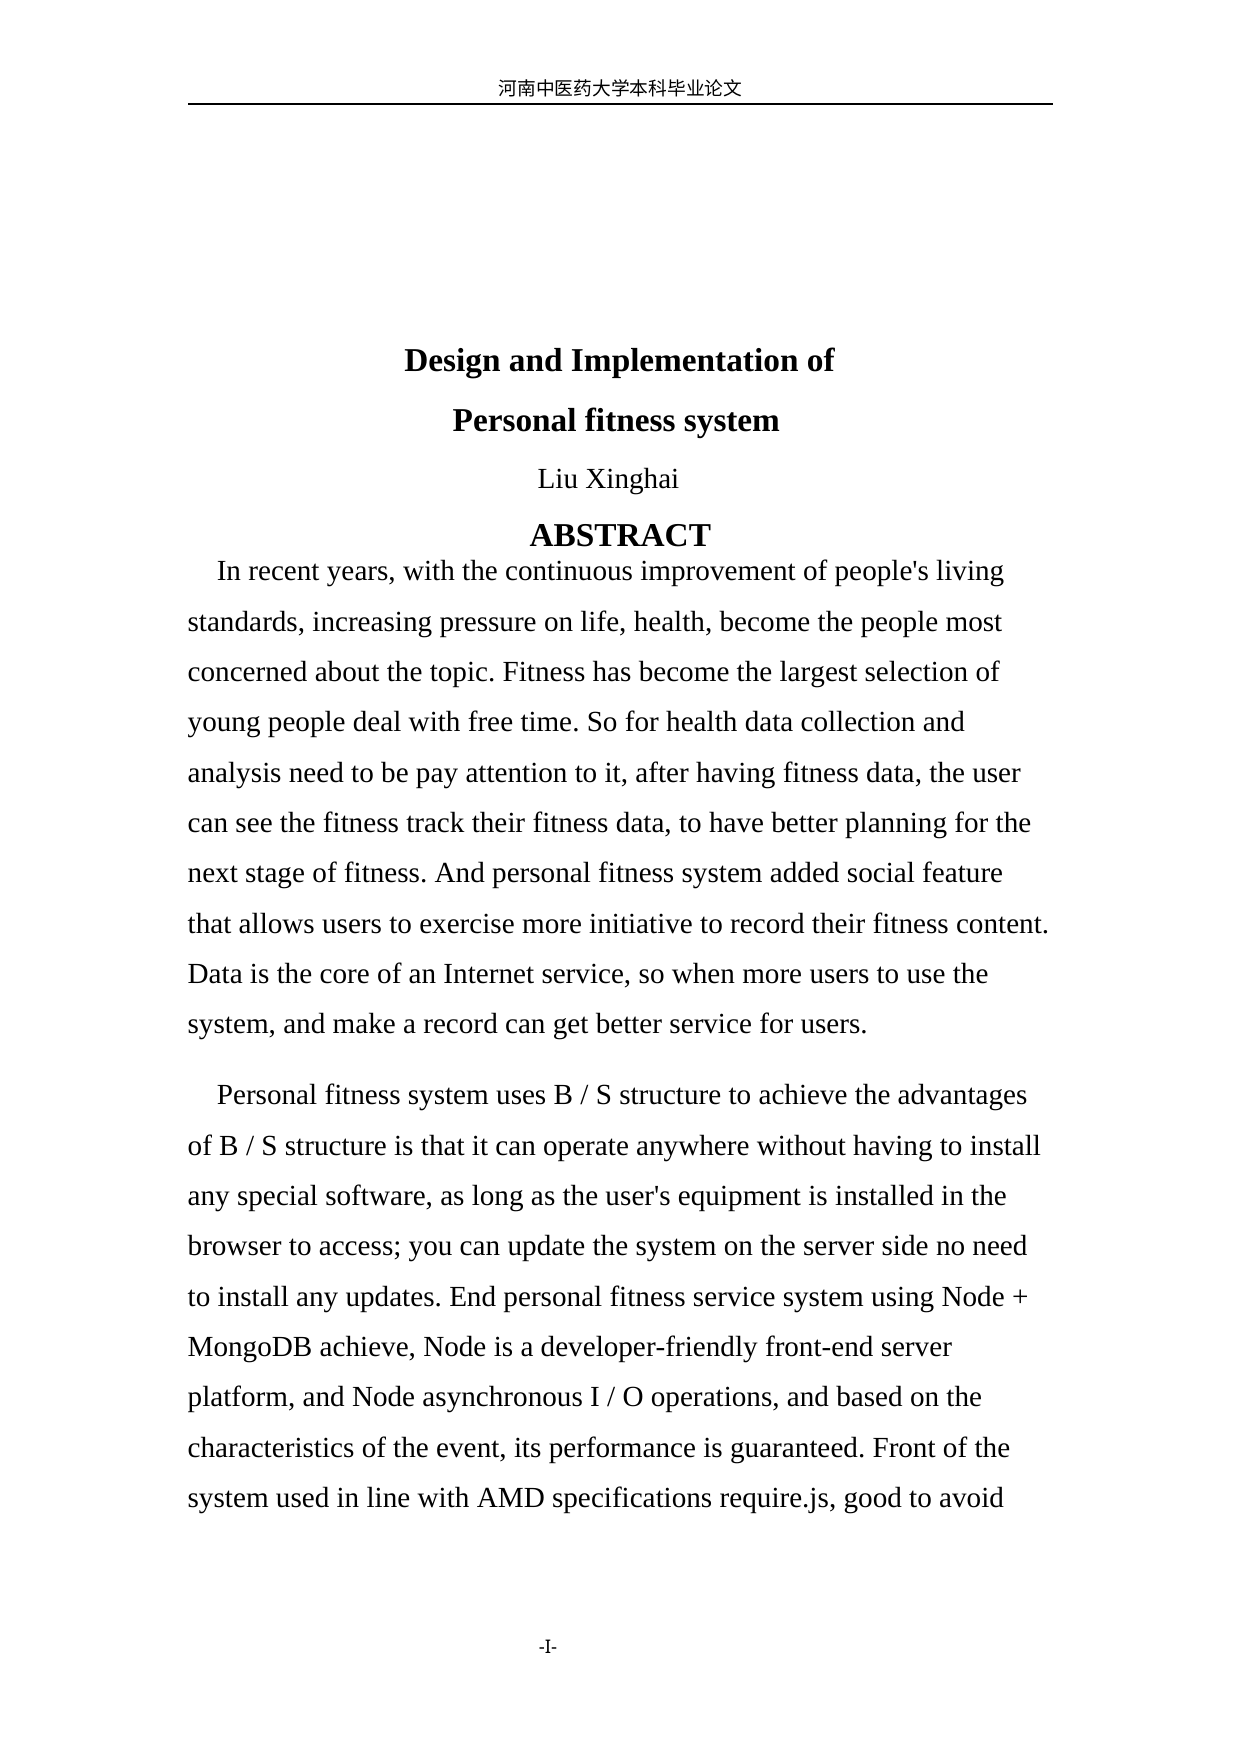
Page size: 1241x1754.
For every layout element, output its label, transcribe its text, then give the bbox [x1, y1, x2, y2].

text Liu Xinghai [364, 461, 1053, 494]
text In recent years, with the continuous improvement of people's living standards, increasing pressure on life, health, become the people most concerned about the topic. Fitness has become the largest selection of young people deal with free time. So for health data collection and analysis need to be pay attention to it, after having fitness data, the user can see the fitness track their fitness data, to have better planning for the next stage of fitness. And personal fitness system added social feature that allows users to exercise more initiative to record their fitness content. Data is the core of an Internet service, so when more users to use the system, and make a record can get better service for users. [187, 553, 1053, 1040]
text ABSTRACT [187, 515, 1053, 553]
text Design and Implementation of [187, 340, 1053, 378]
text Personal fitness system [187, 400, 1053, 439]
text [187, 1077, 1053, 1513]
